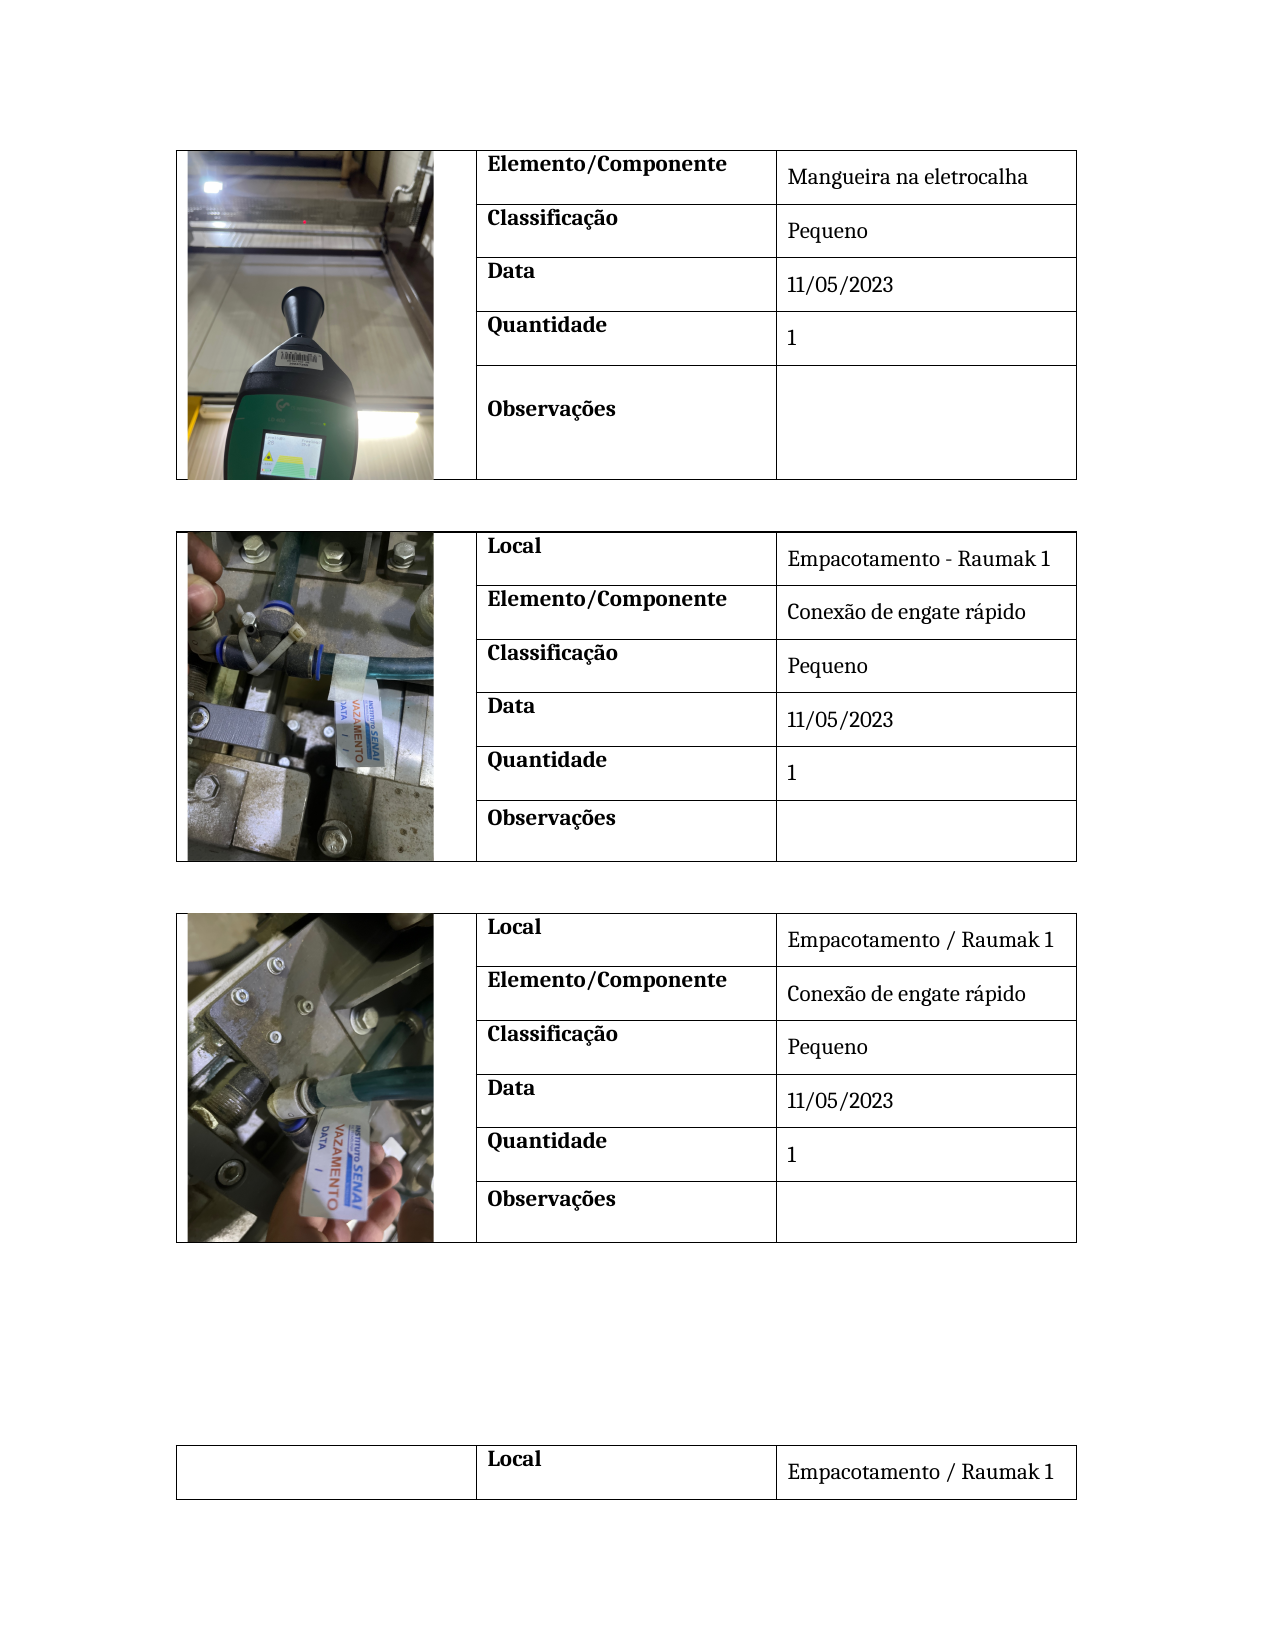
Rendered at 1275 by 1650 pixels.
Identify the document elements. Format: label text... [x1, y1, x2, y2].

picture [187, 532, 434, 861]
table_header Local [477, 1446, 776, 1498]
table_header [177, 533, 187, 861]
table_header Local [477, 914, 776, 966]
picture [187, 151, 434, 480]
table_header [177, 151, 187, 479]
table_cell Classificação [477, 1021, 776, 1073]
table_cell Elemento/Componente [477, 586, 776, 639]
table_header [434, 533, 476, 861]
table_cell 1 [777, 747, 1076, 799]
picture [187, 913, 434, 1242]
table_cell [777, 801, 1076, 861]
table_cell Quantidade [477, 747, 776, 799]
table_cell Quantidade [477, 312, 776, 364]
table_cell 11/05/2023 [777, 258, 1076, 311]
table_cell 1 [777, 312, 1076, 364]
table_cell Elemento/Componente [477, 967, 776, 1020]
table_cell Classificação [477, 640, 776, 692]
table_cell 1 [777, 1128, 1076, 1181]
table_header [434, 151, 476, 479]
table_cell Conexão de engate rápido [777, 586, 1076, 639]
table_header Empacotamento / Raumak 1 [777, 914, 1076, 966]
table_header Local [477, 533, 776, 585]
table_cell Classificação [477, 205, 776, 257]
table_cell Elemento/Componente [477, 151, 776, 204]
table_header Empacotamento - Raumak 1 [777, 533, 1076, 585]
table_header [434, 914, 476, 1242]
table_cell 11/05/2023 [777, 1075, 1076, 1127]
table_cell Data [477, 1075, 776, 1127]
table_cell Mangueira na eletrocalha [777, 151, 1076, 204]
table_header Empacotamento / Raumak 1 [777, 1446, 1076, 1498]
table_cell Pequeno [777, 1021, 1076, 1073]
table_cell Observações [477, 1182, 776, 1242]
table_cell Quantidade [477, 1128, 776, 1181]
table_cell [777, 1182, 1076, 1242]
table_cell Pequeno [777, 205, 1076, 257]
table_cell Observações [477, 801, 776, 861]
table_header [177, 914, 187, 1242]
table_header [177, 1446, 476, 1498]
table_cell Conexão de engate rápido [777, 967, 1076, 1020]
table_cell Observações [477, 366, 776, 479]
table_cell [777, 366, 1076, 479]
table_cell Data [477, 258, 776, 311]
table_cell Data [477, 693, 776, 746]
table_cell 11/05/2023 [777, 693, 1076, 746]
table_cell Pequeno [777, 640, 1076, 692]
